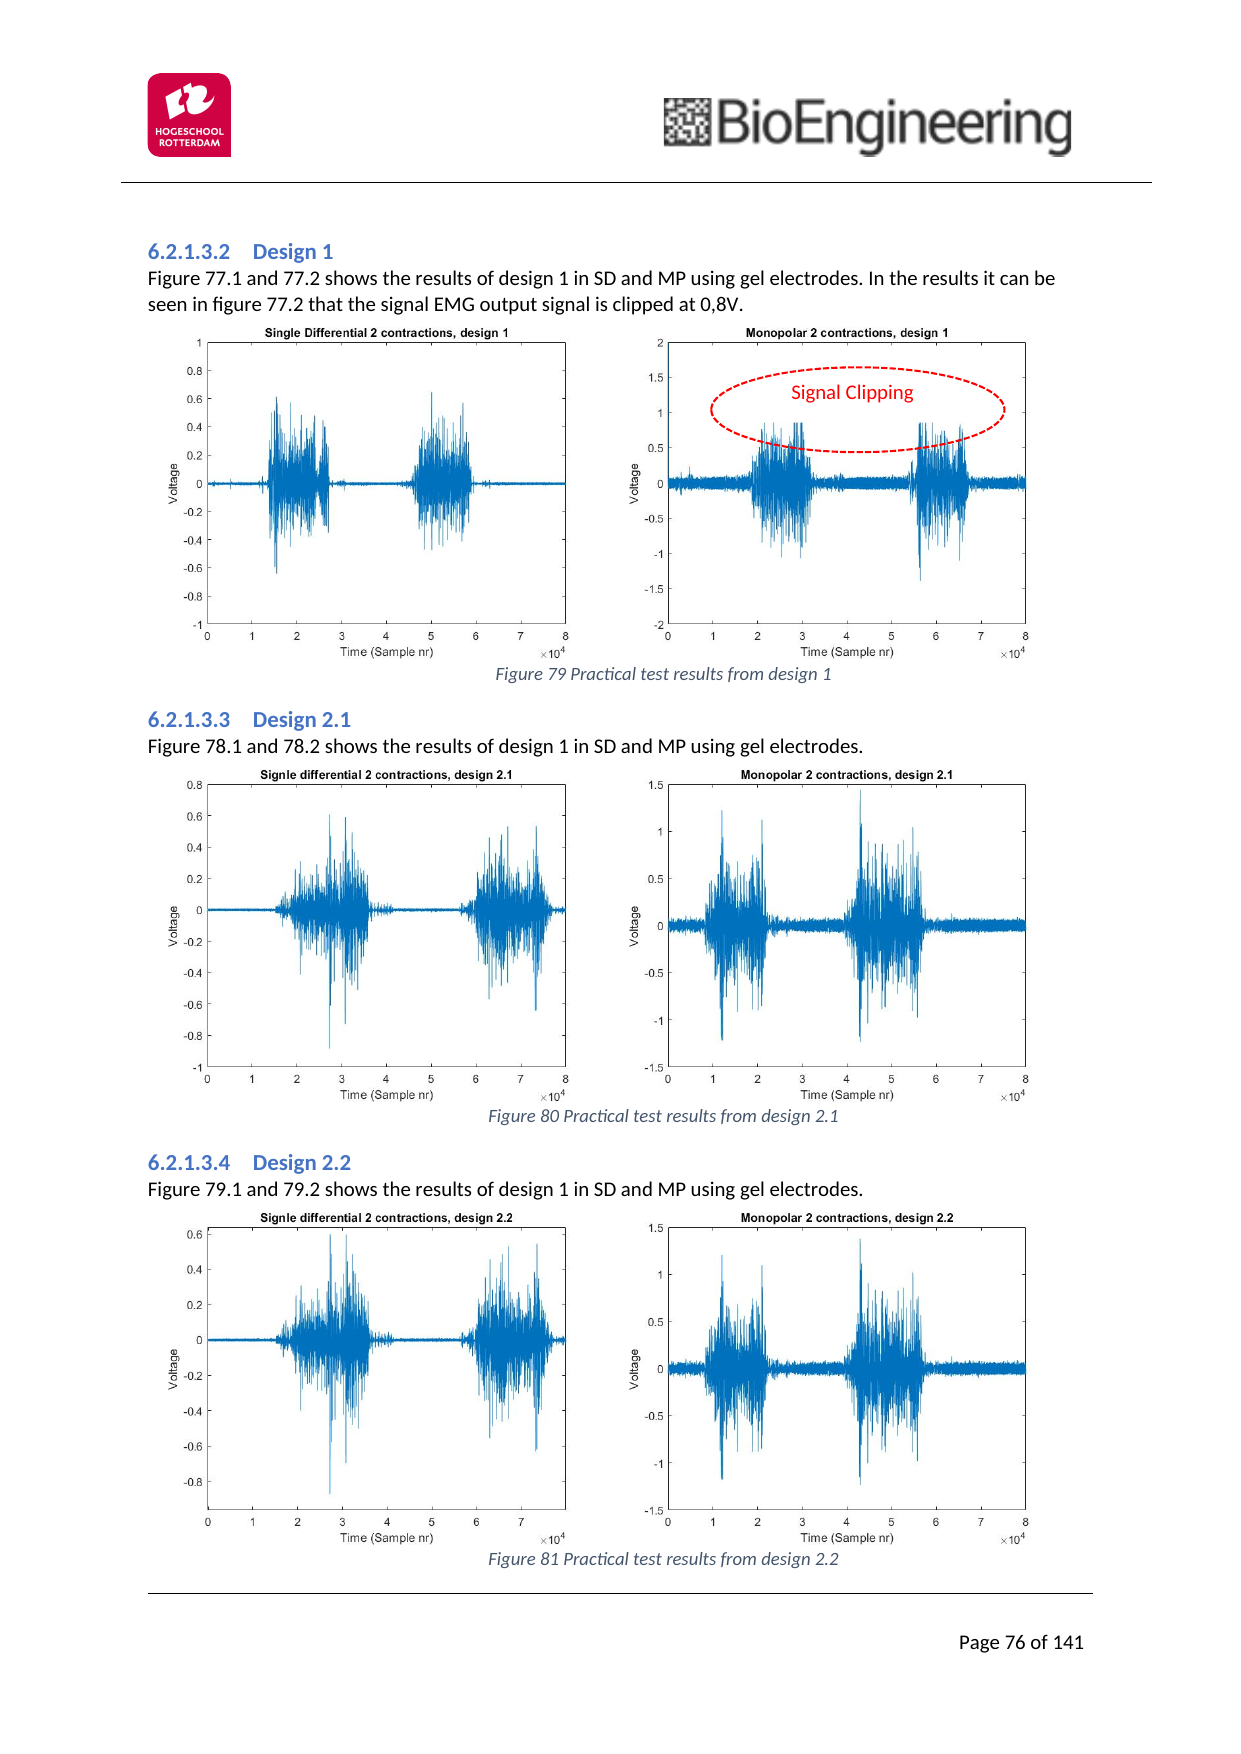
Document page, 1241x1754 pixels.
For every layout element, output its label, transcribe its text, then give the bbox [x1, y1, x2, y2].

picture [147, 759, 1069, 1105]
picture [663, 98, 1072, 157]
subtitle Design 1 [148, 237, 1093, 266]
subtitle Design 2.1 [148, 706, 1093, 734]
text Figure 79.1 and 79.2 shows the results of design 1 in SD and MP using gel electrodes. [148, 1176, 1093, 1202]
picture [147, 1201, 1069, 1548]
picture [147, 73, 231, 157]
text Figure 79 Practical test results from design 1 [236, 662, 1093, 685]
text Figure 80 Practical test results from design 2.1 [236, 1104, 1093, 1127]
text Figure 77.1 and 77.2 shows the results of design 1 in SD and MP using gel electrodes. In the results it can be seen in figure 77.2 that the signal EMG output signal is clipped at 0,8V. [148, 266, 1093, 316]
subtitle Design 2.2 [148, 1148, 1093, 1176]
picture [147, 316, 1069, 662]
text Figure 81 Practical test results from design 2.2 [236, 1547, 1093, 1570]
text Figure 78.1 and 78.2 shows the results of design 1 in SD and MP using gel electrodes. [148, 734, 1093, 759]
